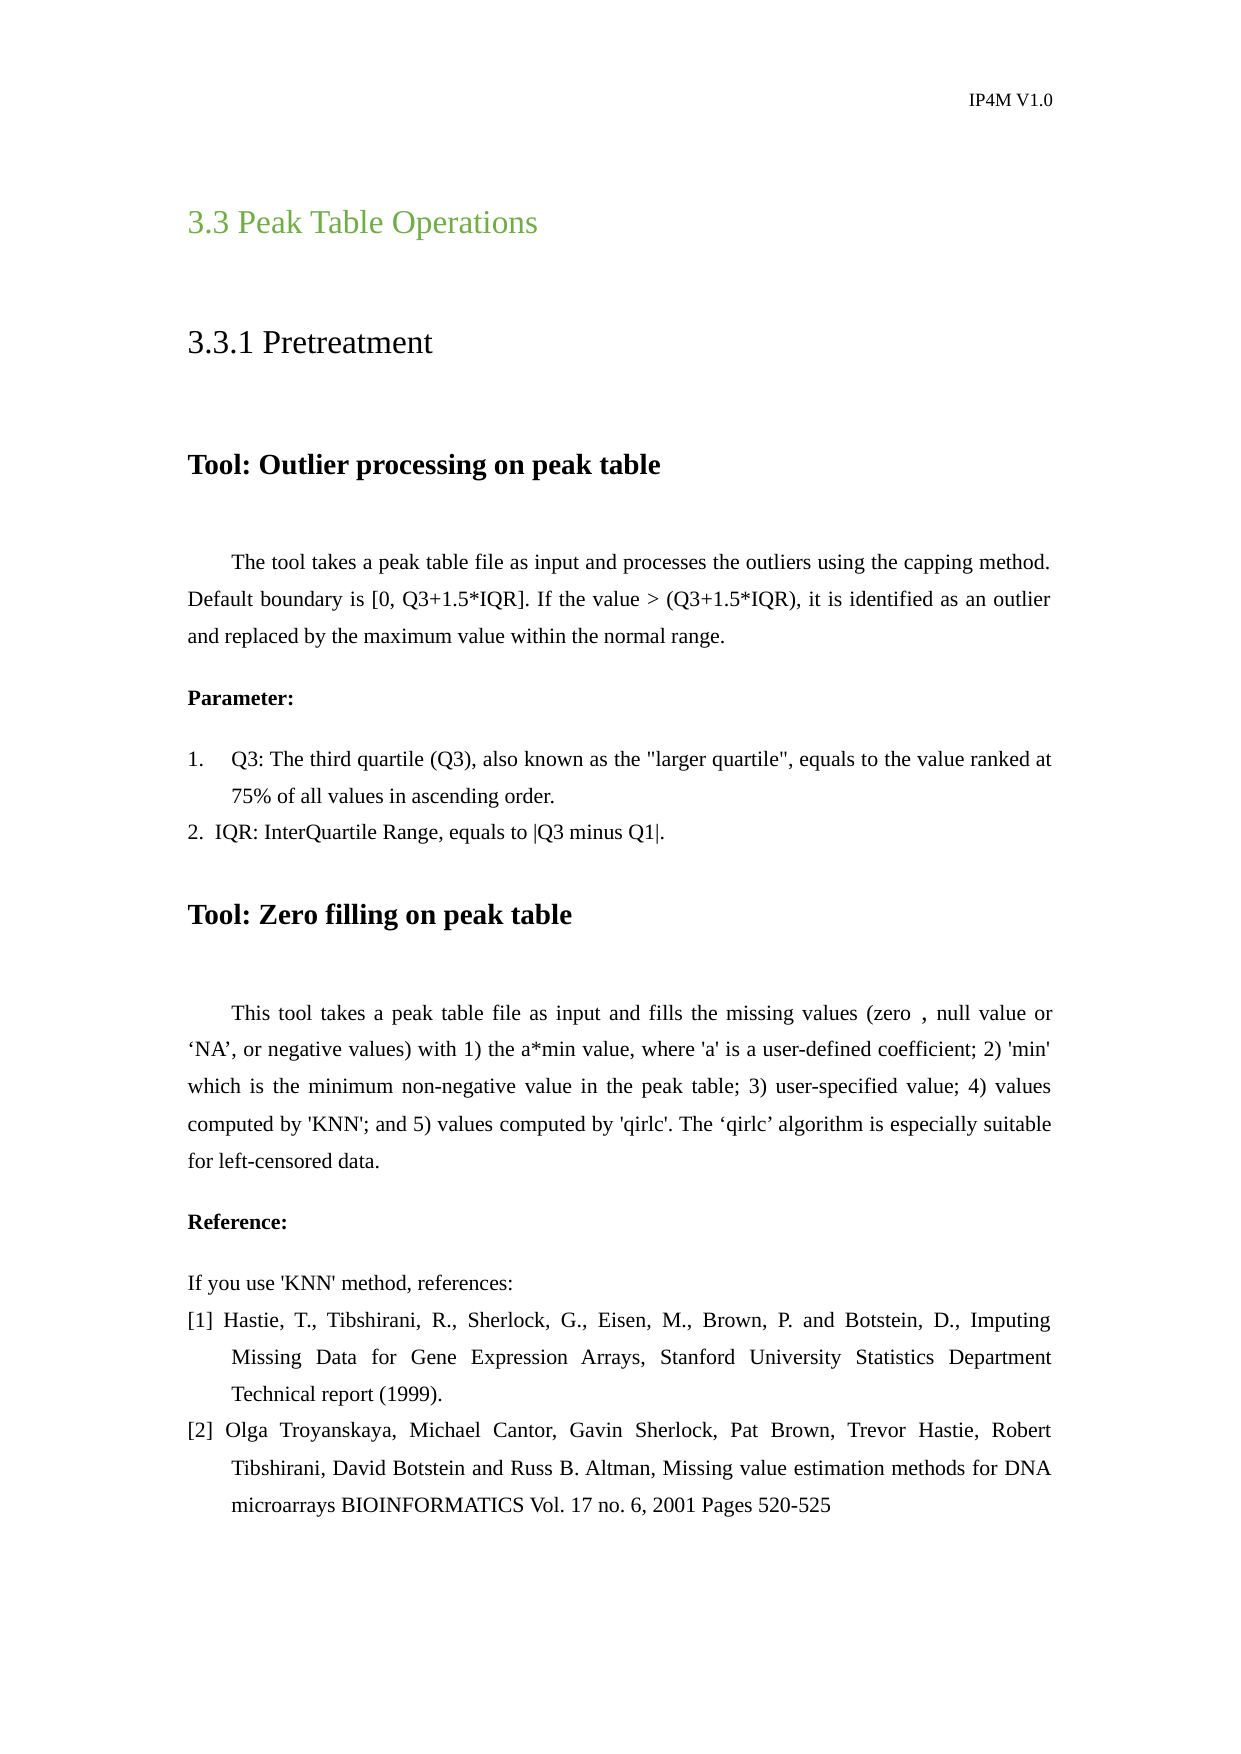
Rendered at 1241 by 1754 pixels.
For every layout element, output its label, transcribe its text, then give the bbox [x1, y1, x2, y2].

text 2. IQR: InterQuartile Range, equals to |Q3 minus Q1|. [187, 816, 1053, 848]
list If you use 'KNN' method, references: [187, 1267, 1053, 1299]
list [2] Olga Troyanskaya, Michael Cantor, Gavin Sherlock, Pat Brown, Trevor Hastie, Robert Tibshirani, David Botstein and Russ B. Altman, Missing value estimation methods for DNA microarrays BIOINFORMATICS Vol. 17 no. 6, 2001 Pages 520-525 [187, 1414, 1053, 1521]
text This tool takes a peak table file as input and fills the missing values (zero , null value or ‘NA’, or negative values) with 1) the a*min value, where 'a' is a user-defined coefficient; 2) 'min' which is the minimum non-negative value in the peak table; 3) user-specified value; 4) values computed by 'KNN'; and 5) values computed by 'qirlc'. The ‘qirlc’ algorithm is especially suitable for left-censored data. [187, 995, 1053, 1177]
subtitle 3.3 Peak Table Operations [187, 189, 1053, 254]
subtitle 3.3.1 Pretreatment [187, 309, 1053, 374]
subtitle Tool: Outlier processing on peak table [187, 431, 1053, 496]
list [1] Hastie, T., Tibshirani, R., Sherlock, G., Eisen, M., Brown, P. and Botstein, D., Imputing Missing Data for Gene Expression Arrays, Stanford University Statistics Department Technical report (1999). [187, 1303, 1053, 1410]
text The tool takes a peak table file as input and processes the outliers using the capping method. Default boundary is [0, Q3+1.5*IQR]. If the value > (Q3+1.5*IQR), it is identified as an outlier and replaced by the maximum value within the normal range. [187, 545, 1053, 652]
text Reference: [187, 1206, 1053, 1238]
text 1. Q3: The third quartile (Q3), also known as the "larger quartile", equals to the value ranked at 75% of all values in ascending order. [187, 742, 1053, 812]
text Parameter: [187, 681, 1053, 713]
subtitle Tool: Zero filling on peak table [187, 881, 1053, 946]
